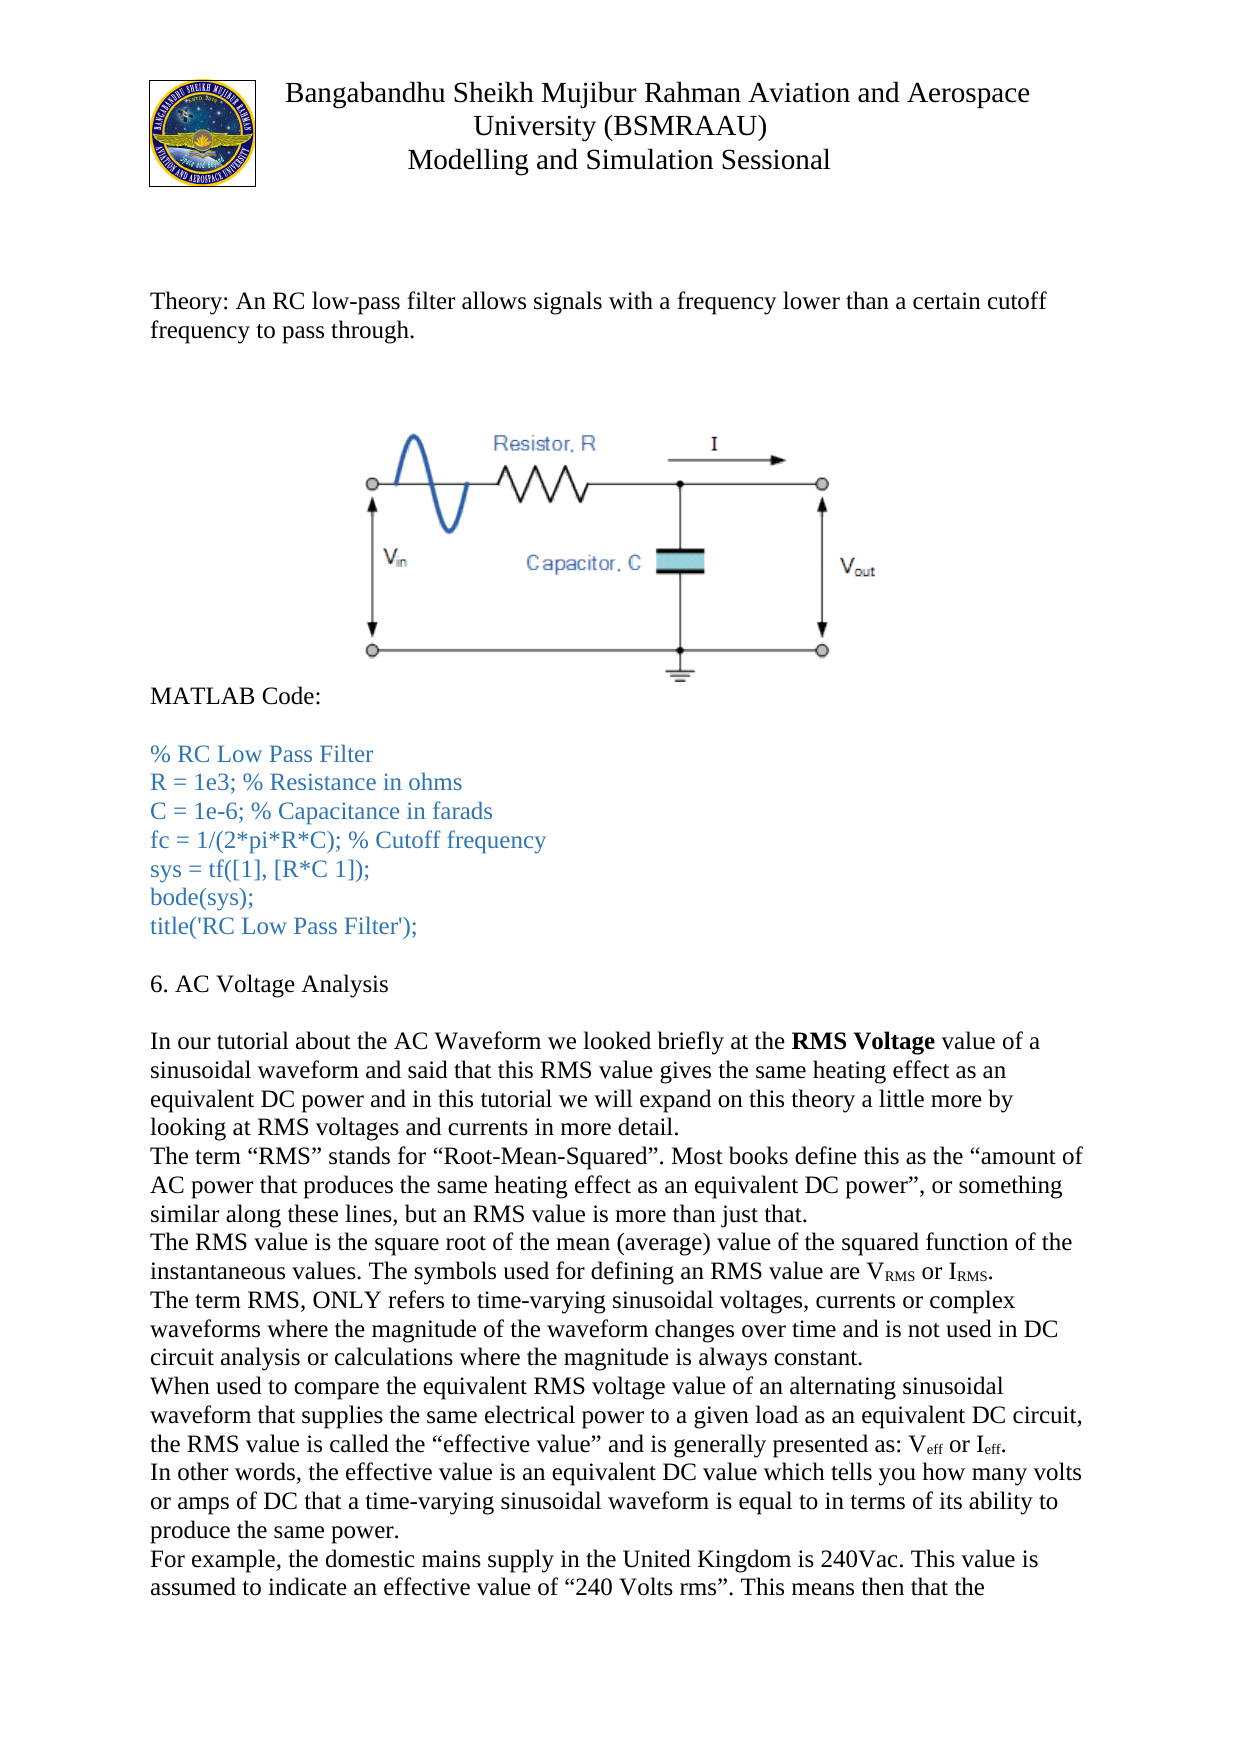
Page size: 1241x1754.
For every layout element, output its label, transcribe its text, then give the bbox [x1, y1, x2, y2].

text 6. AC Voltage Analysis [150, 969, 1090, 997]
picture [150, 81, 255, 186]
text The term RMS, ONLY refers to time-varying sinusoidal voltages, currents or complex waveforms where the magnitude of the waveform changes over time and is not used in DC circuit analysis or calculations where the magnitude is always constant. [150, 1285, 1090, 1371]
picture [365, 429, 875, 682]
text MATLAB Code: [150, 681, 1090, 710]
text When used to compare the equivalent RMS voltage value of an alternating sinusoidal waveform that supplies the same electrical power to a given load as an equivalent DC circuit, the RMS value is called the “effective value” and is generally presented as: Veff or Ieff. [150, 1371, 1090, 1457]
text % RC Low Pass Filter [150, 739, 1090, 767]
text In other words, the effective value is an equivalent DC value which tells you how many volts or amps of DC that a time-varying sinusoidal waveform is equal to in terms of its ability to produce the same power. [150, 1457, 1090, 1544]
text C = 1e-6; % Capacitance in farads [150, 796, 1090, 825]
text fc = 1/(2*pi*R*C); % Cutoff frequency [150, 825, 1090, 854]
text title('RC Low Pass Filter'); [150, 911, 1090, 940]
text sys = tf([1], [R*C 1]); [150, 854, 1090, 882]
text The RMS value is the square root of the mean (average) value of the squared function of the instantaneous values. The symbols used for defining an RMS value are VRMS or IRMS. [150, 1227, 1090, 1285]
text R = 1e3; % Resistance in ohms [150, 767, 1090, 796]
text Theory: An RC low-pass filter allows signals with a frequency lower than a certain cutoff frequency to pass through. [150, 286, 1090, 343]
text bode(sys); [150, 882, 1090, 911]
text In our tutorial about the AC Waveform we looked briefly at the RMS Voltage value of a sinusoidal waveform and said that this RMS value gives the same heating effect as an equivalent DC power and in this tutorial we will expand on this theory a little more by looking at RMS voltages and currents in more detail. [150, 1026, 1090, 1141]
text The term “RMS” stands for “Root-Mean-Squared”. Most books define this as the “amount of AC power that produces the same heating effect as an equivalent DC power”, or something similar along these lines, but an RMS value is more than just that. [150, 1141, 1090, 1227]
